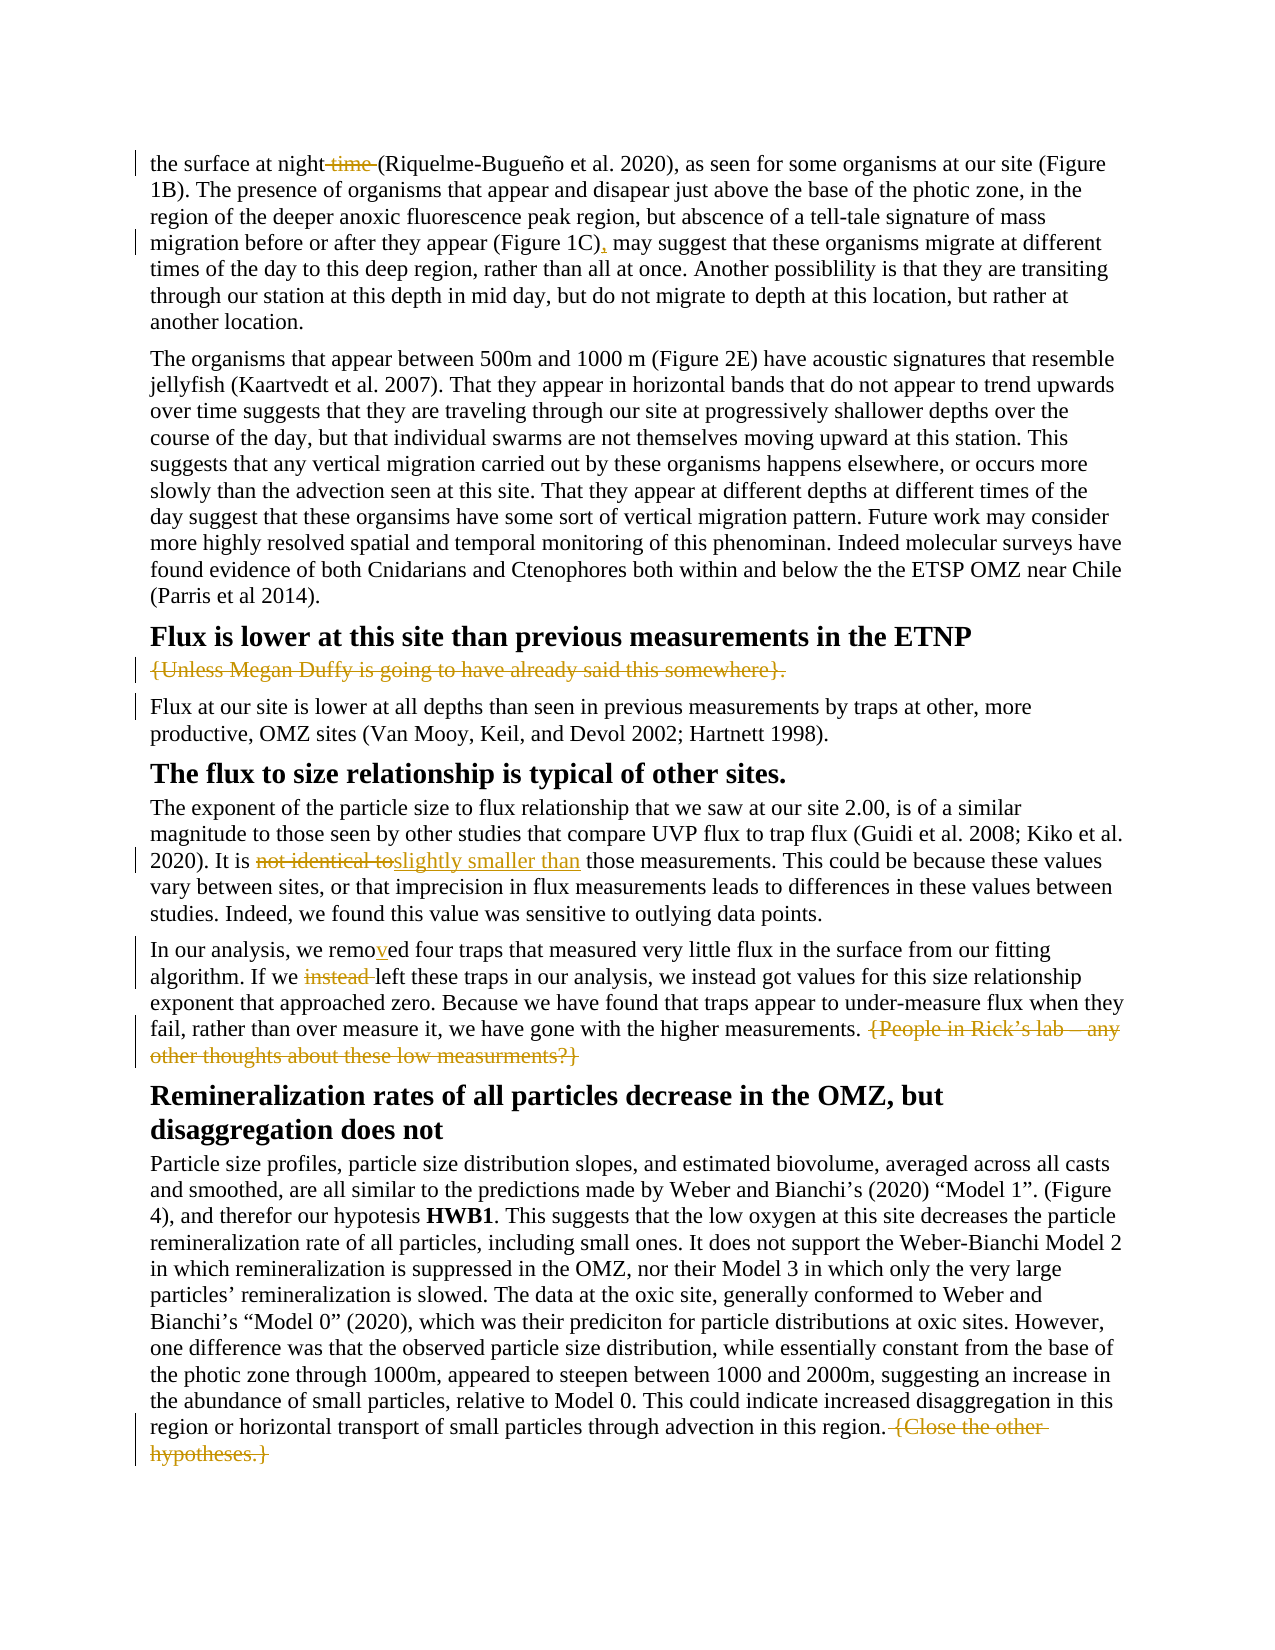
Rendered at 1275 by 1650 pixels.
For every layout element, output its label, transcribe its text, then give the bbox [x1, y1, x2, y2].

subtitle Remineralization rates of all particles decrease in the OMZ, but disaggregation does not [150, 1078, 1125, 1146]
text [150, 150, 1125, 334]
text In our analysis, we remoed four traps that measured very little flux in the surface from our fitting algorithm. If we left these traps in our analysis, we instead got values for this size relationship exponent that approached zero. Because we have found that traps appear to under-measure flux when they fail, rather than over measure it, we have gone with the higher measurements. [150, 936, 1125, 1068]
text The exponent of the particle size to flux relationship that we saw at our site 2.00, is of a similar magnitude to those seen by other studies that compare UVP flux to trap flux (Guidi et al. 2008; Kiko et al. 2020). It is those measurements. This could be because these values vary between sites, or that imprecision in flux measurements leads to differences in these values between studies. Indeed, we found this value was sensitive to outlying data points. [150, 794, 1125, 926]
text Particle size profiles, particle size distribution slopes, and estimated biovolume, averaged across all casts and smoothed, are all similar to the predictions made by Weber and Bianchi’s (2020) “Model 1”. (Figure 4), and therefor our hypotesis HWB1. This suggests that the low oxygen at this site decreases the particle remineralization rate of all particles, including small ones. It does not support the Weber-Bianchi Model 2 in which remineralization is suppressed in the OMZ, nor their Model 3 in which only the very large particles’ remineralization is slowed. The data at the oxic site, generally conformed to Weber and Bianchi’s “Model 0” (2020), which was their prediciton for particle distributions at oxic sites. However, one difference was that the observed particle size distribution, while essentially constant from the base of the photic zone through 1000m, appeared to steepen between 1000 and 2000m, suggesting an increase in the abundance of small particles, relative to Model 0. This could indicate increased disaggregation in this region or horizontal transport of small particles through advection in this region. [150, 1150, 1125, 1466]
subtitle Flux is lower at this site than previous measurements in the ETNP [150, 619, 1125, 652]
text The organisms that appear between 500m and 1000 m (Figure 2E) have acoustic signatures that resemble jellyfish (Kaartvedt et al. 2007). That they appear in horizontal bands that do not appear to trend upwards over time suggests that they are traveling through our site at progressively shallower depths over the course of the day, but that individual swarms are not themselves moving upward at this station. This suggests that any vertical migration carried out by these organisms happens elsewhere, or occurs more slowly than the advection seen at this site. That they appear at different depths at different times of the day suggest that these organsims have some sort of vertical migration pattern. Future work may consider more highly resolved spatial and temporal monitoring of this phenominan. Indeed molecular surveys have found evidence of both Cnidarians and Ctenophores both within and below the the ETSP OMZ near Chile (Parris et al 2014). [150, 345, 1125, 608]
text Flux at our site is lower at all depths than seen in previous measurements by traps at other, more productive, OMZ sites (Van Mooy, Keil, and Devol 2002; Hartnett 1998). [150, 693, 1125, 746]
subtitle The flux to size relationship is typical of other sites. [150, 756, 1125, 790]
